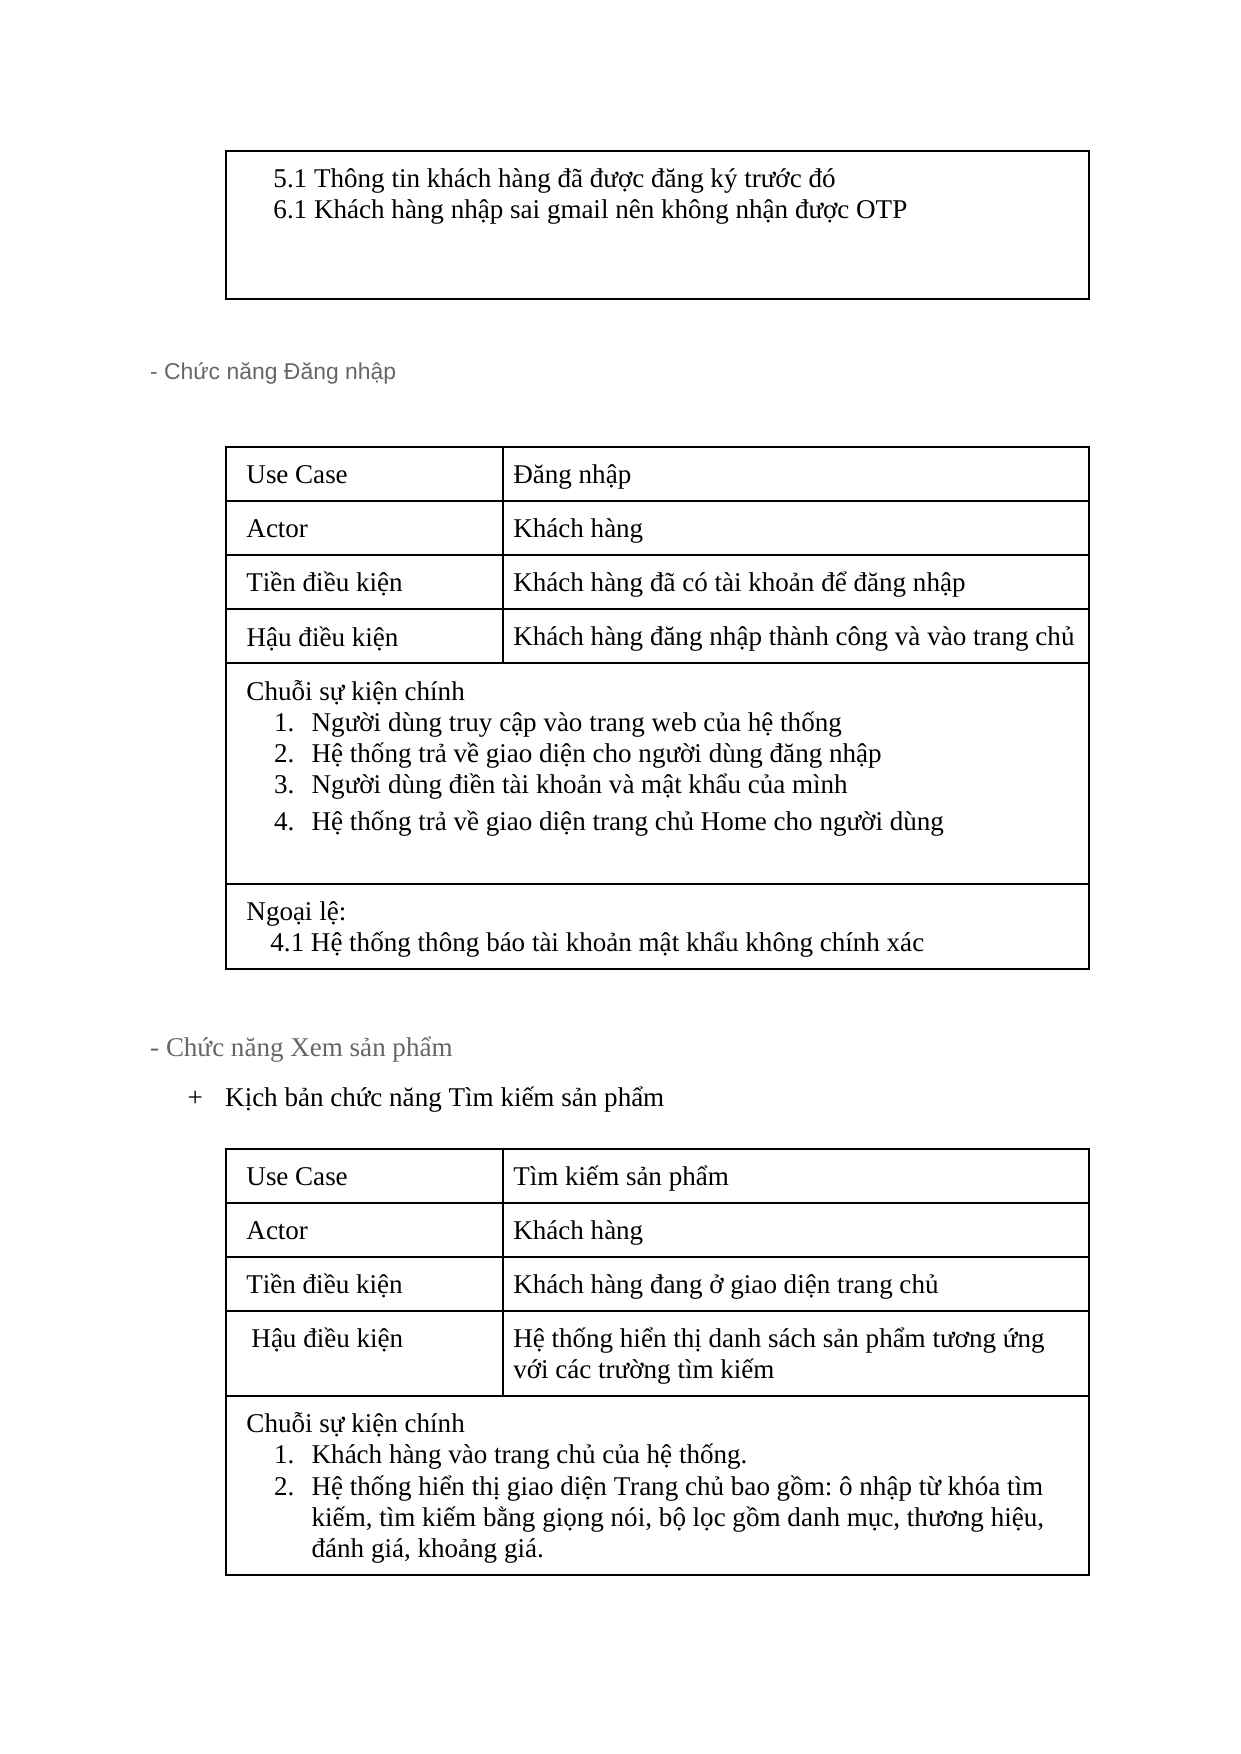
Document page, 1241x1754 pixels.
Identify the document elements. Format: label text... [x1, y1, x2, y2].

subtitle - Chức năng Xem sản phẩm [150, 1031, 1090, 1062]
table_cell Chuỗi sự kiện chính Người dùng truy cập vào trang web của hệ thống Hệ thống trả về giao diện cho người dùng đăng nhập Người dùng điền tài khoản và mật khẩu của mình Hệ thống trả về giao diện trang chủ Home cho người dùng [227, 664, 1088, 883]
table_header Use Case [227, 1150, 502, 1202]
table_header Tìm kiếm sản phẩm [504, 1150, 1088, 1202]
table_cell Hậu điều kiện [227, 1312, 502, 1395]
table_cell Khách hàng đã có tài khoản để đăng nhập [504, 556, 1088, 608]
table_cell Actor [227, 502, 502, 554]
table_header Đăng nhập [504, 448, 1088, 500]
subtitle - Chức năng Đăng nhập [150, 358, 1090, 384]
table_cell Tiền điều kiện [227, 1258, 502, 1310]
table_cell Khách hàng [504, 502, 1088, 554]
list Kịch bản chức năng Tìm kiếm sản phẩm [187, 1082, 1090, 1113]
table_cell Actor [227, 1204, 502, 1256]
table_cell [227, 1397, 1088, 1573]
table_cell Tiền điều kiện [227, 556, 502, 608]
table_cell Khách hàng đăng nhập thành công và vào trang chủ [504, 610, 1088, 662]
table_cell Hệ thống hiển thị danh sách sản phẩm tương ứng với các trường tìm kiếm [504, 1312, 1088, 1395]
table_cell Ngoại lệ: 4.1 Hệ thống thông báo tài khoản mật khẩu không chính xác [227, 885, 1088, 968]
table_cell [227, 152, 1088, 297]
table_cell Hậu điều kiện [227, 610, 502, 662]
table_header Use Case [227, 448, 502, 500]
table_cell Khách hàng đang ở giao diện trang chủ [504, 1258, 1088, 1310]
table_cell Khách hàng [504, 1204, 1088, 1256]
